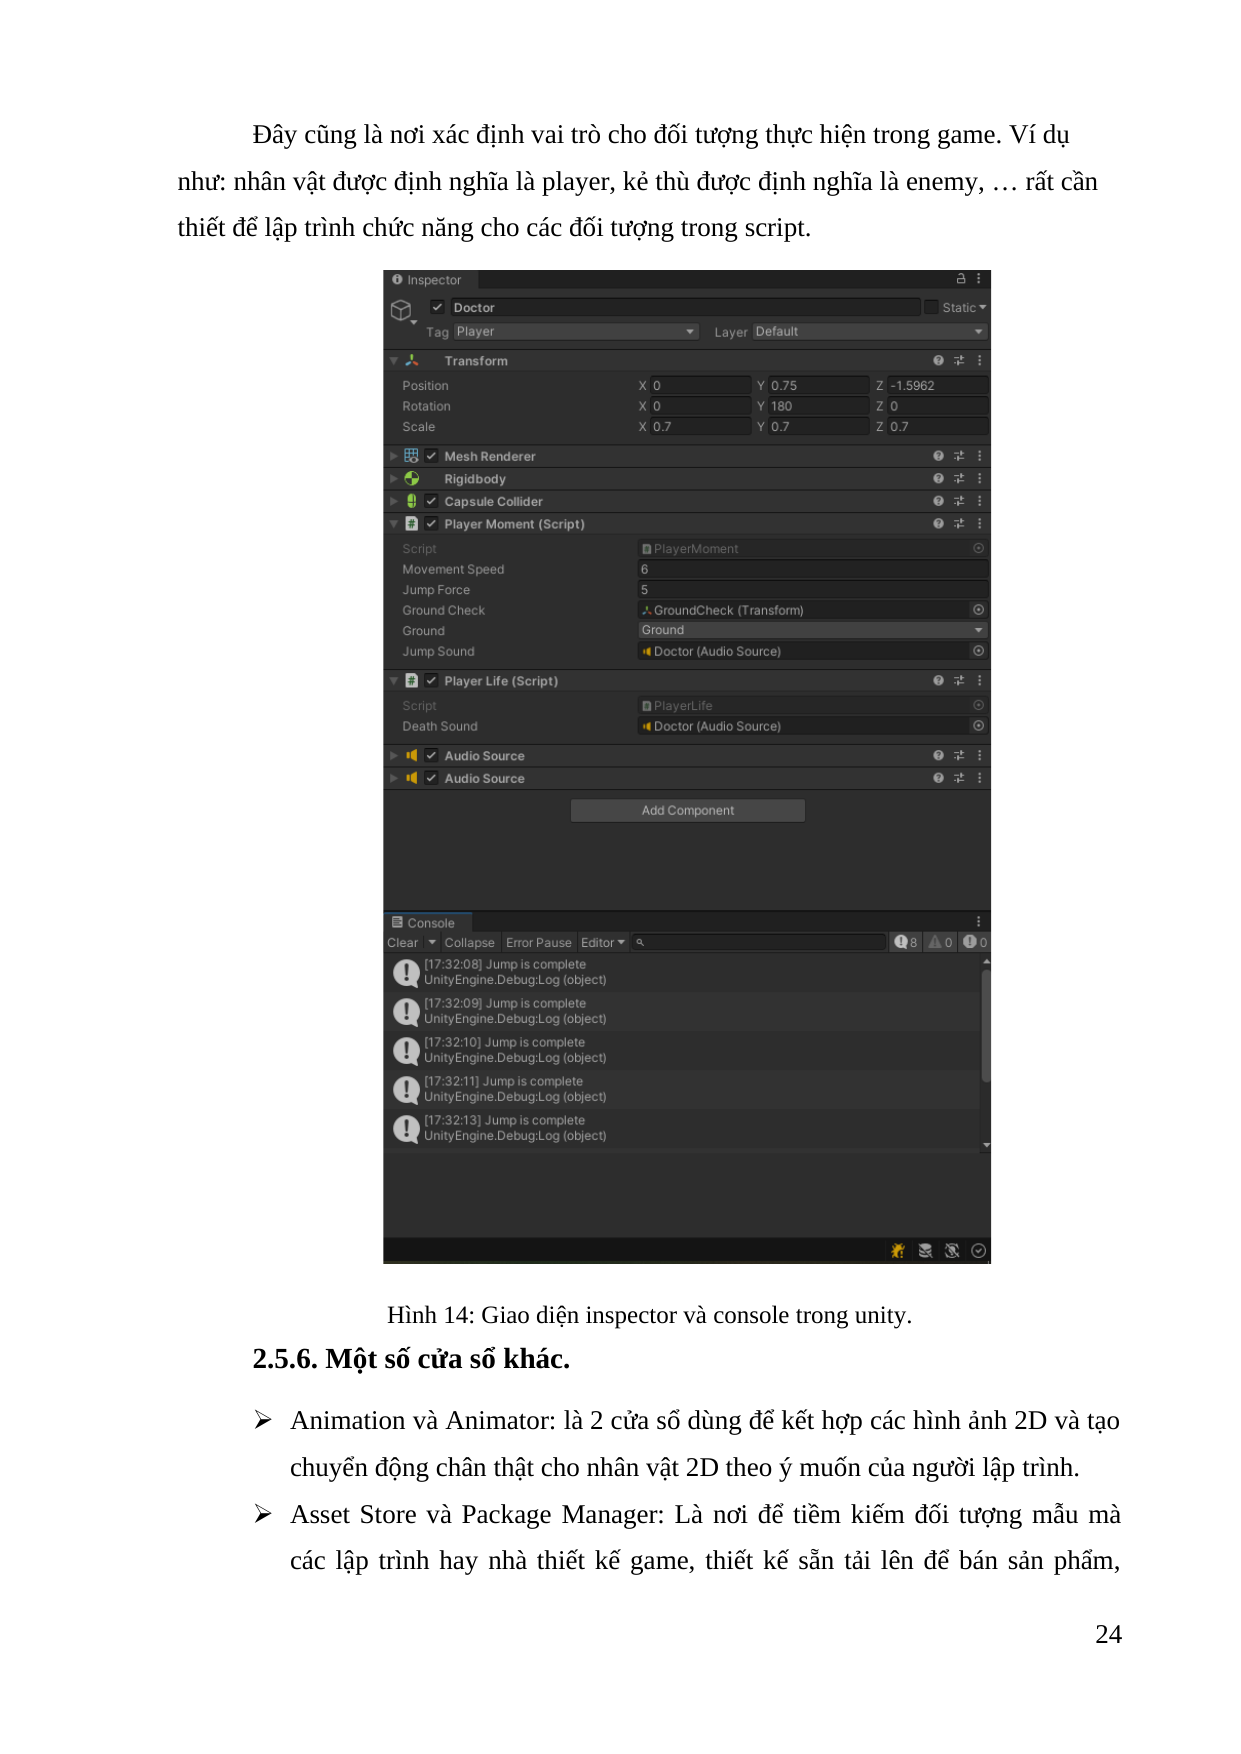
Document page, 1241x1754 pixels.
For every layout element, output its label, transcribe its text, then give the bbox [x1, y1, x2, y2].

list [252, 1498, 1122, 1576]
text Đây cũng là nơi xác định vai trò cho đối tượng thực hiện trong game. Ví dụ như: nhân vật được định nghĩa là player, kẻ thù được định nghĩa là enemy, … rất cần thiết để lập trình chức năng cho các đối tượng trong script. [177, 118, 1122, 243]
text Một số cửa sổ khác. [252, 1341, 1122, 1375]
text Hình 14: Giao diện inspector và console trong unity. [177, 1300, 1122, 1329]
list Animation và Animator: là 2 cửa sổ dùng để kết hợp các hình ảnh 2D và tạo chuyển động chân thật cho nhân vật 2D theo ý muốn của người lập trình. [252, 1404, 1122, 1482]
